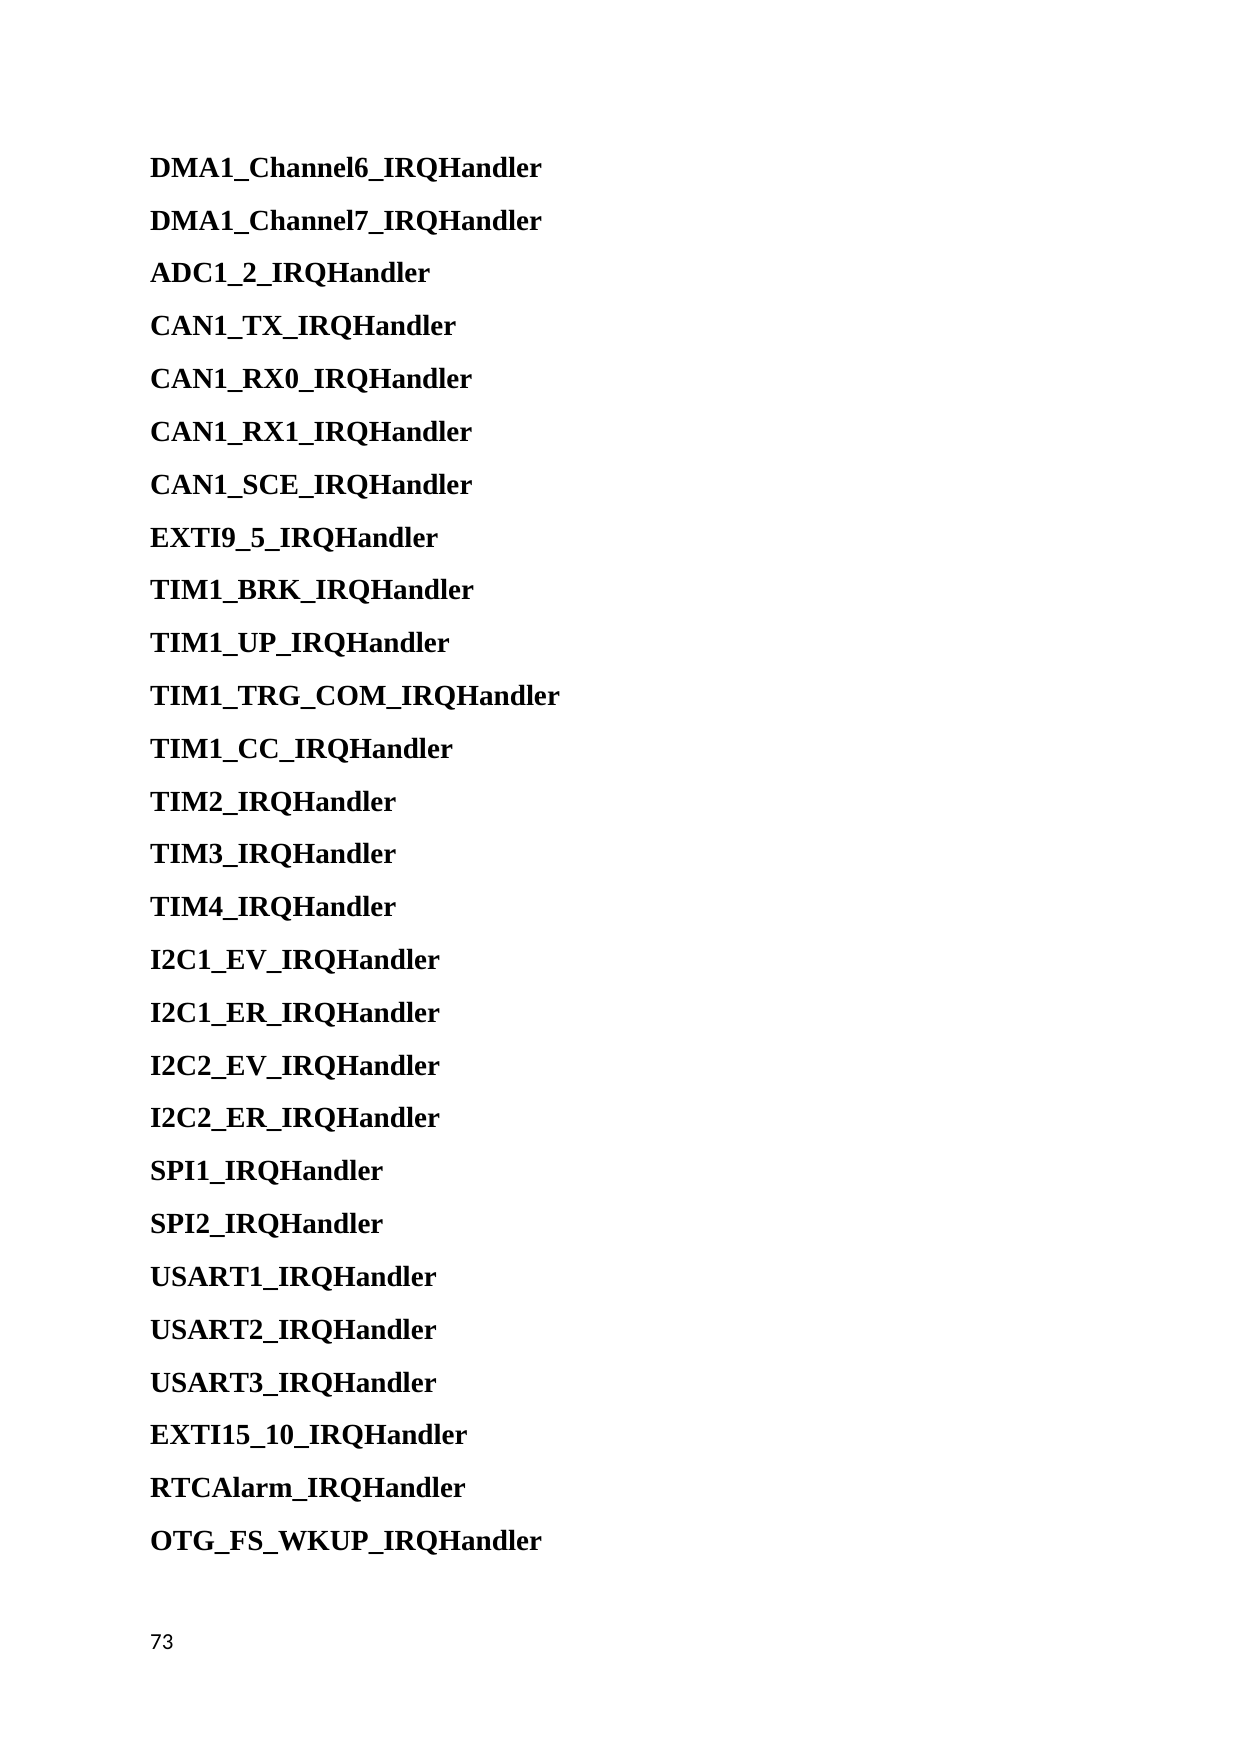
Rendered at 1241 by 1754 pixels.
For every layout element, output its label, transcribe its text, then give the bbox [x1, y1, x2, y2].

text SPI1_IRQHandler [150, 1153, 1090, 1187]
text CAN1_SCE_IRQHandler [150, 467, 1090, 500]
text ADC1_2_IRQHandler [150, 256, 1090, 289]
text USART2_IRQHandler [150, 1312, 1090, 1345]
text CAN1_RX0_IRQHandler [150, 361, 1090, 395]
text EXTI15_10_IRQHandler [150, 1417, 1090, 1451]
text CAN1_TX_IRQHandler [150, 308, 1090, 342]
text TIM1_TRG_COM_IRQHandler [150, 678, 1090, 712]
text TIM1_BRK_IRQHandler [150, 572, 1090, 606]
text DMA1_Channel6_IRQHandler [150, 150, 1090, 183]
text OTG_FS_WKUP_IRQHandler [150, 1523, 1090, 1557]
text TIM1_CC_IRQHandler [150, 731, 1090, 764]
text DMA1_Channel7_IRQHandler [150, 203, 1090, 236]
text I2C1_ER_IRQHandler [150, 995, 1090, 1028]
text USART3_IRQHandler [150, 1365, 1090, 1398]
text SPI2_IRQHandler [150, 1206, 1090, 1240]
text TIM2_IRQHandler [150, 784, 1090, 817]
text EXTI9_5_IRQHandler [150, 520, 1090, 553]
text TIM1_UP_IRQHandler [150, 625, 1090, 659]
text CAN1_RX1_IRQHandler [150, 414, 1090, 448]
text I2C2_ER_IRQHandler [150, 1101, 1090, 1134]
text I2C2_EV_IRQHandler [150, 1048, 1090, 1081]
text TIM3_IRQHandler [150, 837, 1090, 870]
text RTCAlarm_IRQHandler [150, 1470, 1090, 1504]
text I2C1_EV_IRQHandler [150, 942, 1090, 976]
text USART1_IRQHandler [150, 1259, 1090, 1293]
text TIM4_IRQHandler [150, 889, 1090, 923]
